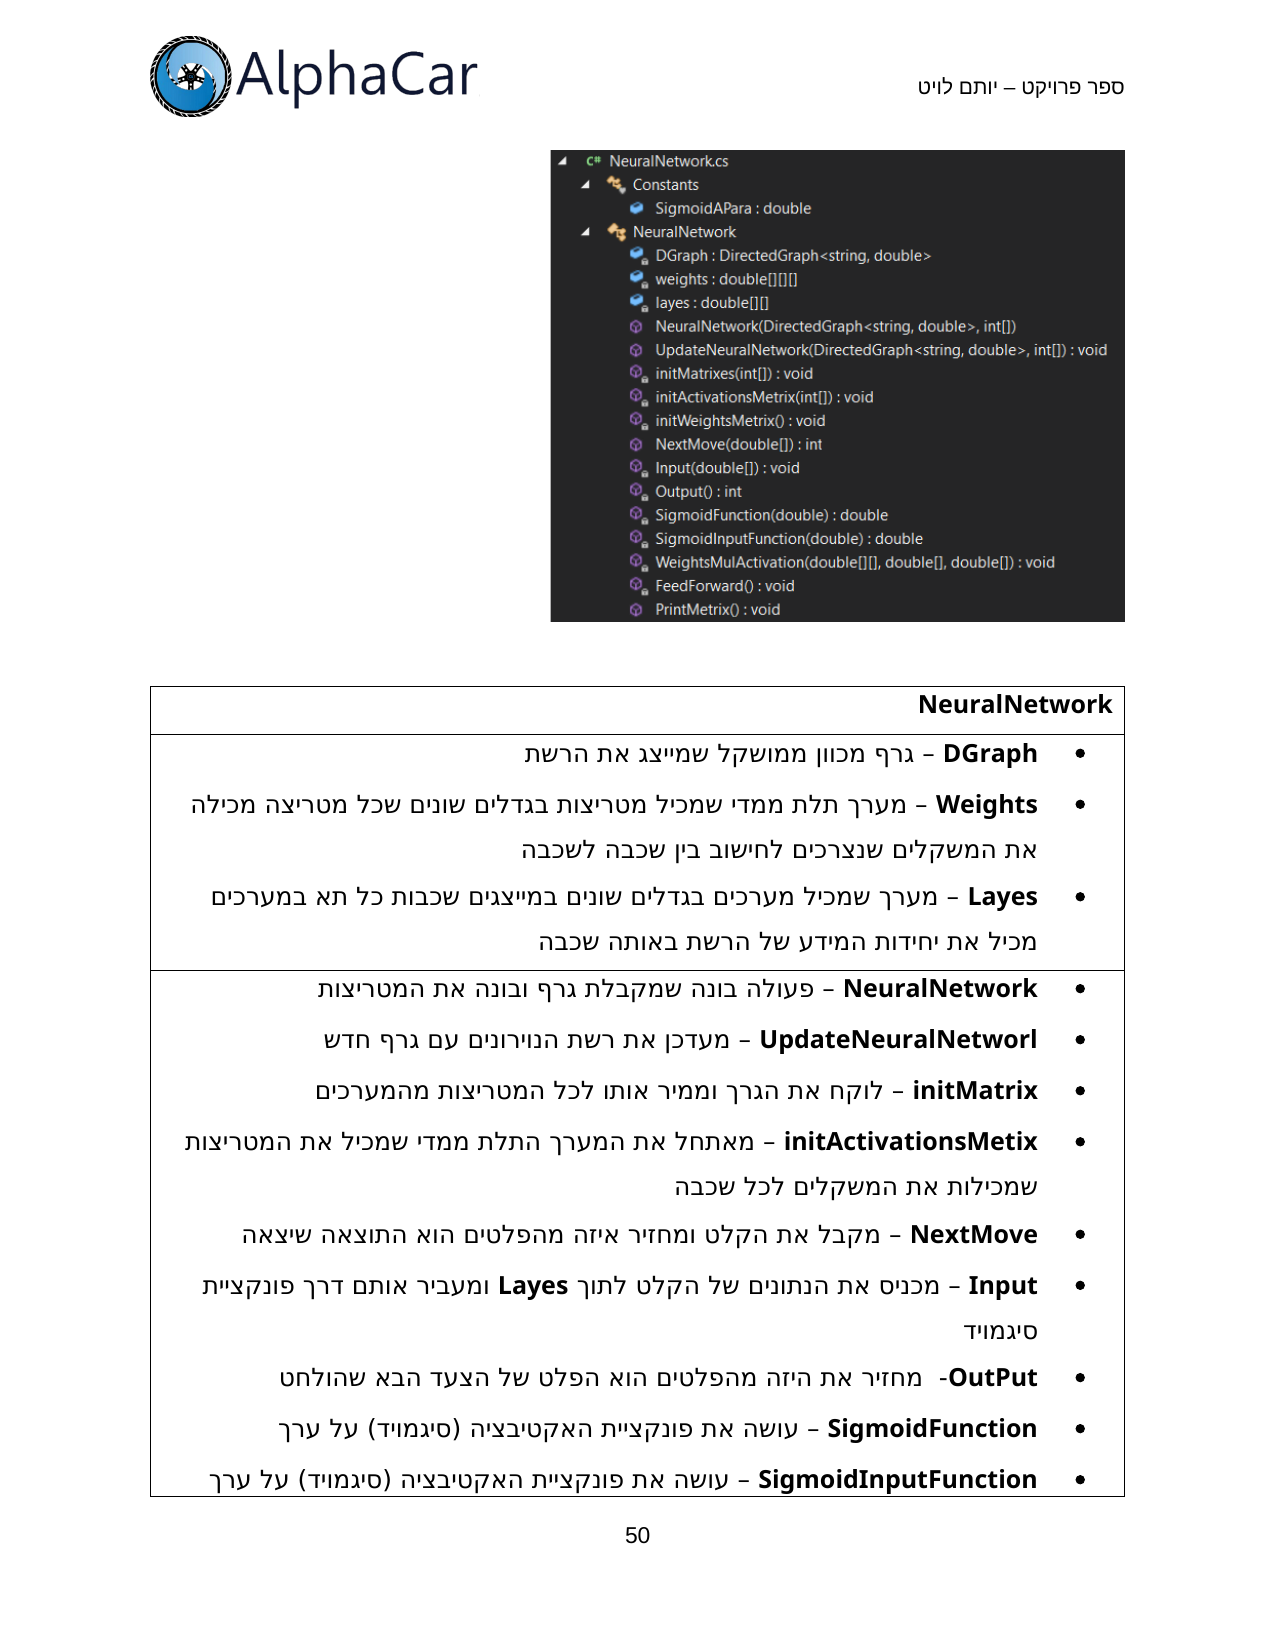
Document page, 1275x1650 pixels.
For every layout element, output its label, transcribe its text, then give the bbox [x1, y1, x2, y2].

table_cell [151, 971, 1124, 1496]
picture [550, 150, 1125, 622]
table_header NeuralNetwork [151, 687, 1124, 734]
table_cell DGraph – גרף מכוון ממושקל שמייצג את הרשת Weights – מערך תלת ממדי שמכיל מטריצות בגדלים שונים שכל מטריצה מכילה את המשקלים שנצרכים לחישוב בין שכבה לשכבה Layes – מערך שמכיל מערכים בגדלים שונים במייצגים שכבות כל תא במערכים מכיל את יחידות המידע של הרשת באותה שכבה [151, 735, 1124, 970]
picture [150, 36, 481, 117]
